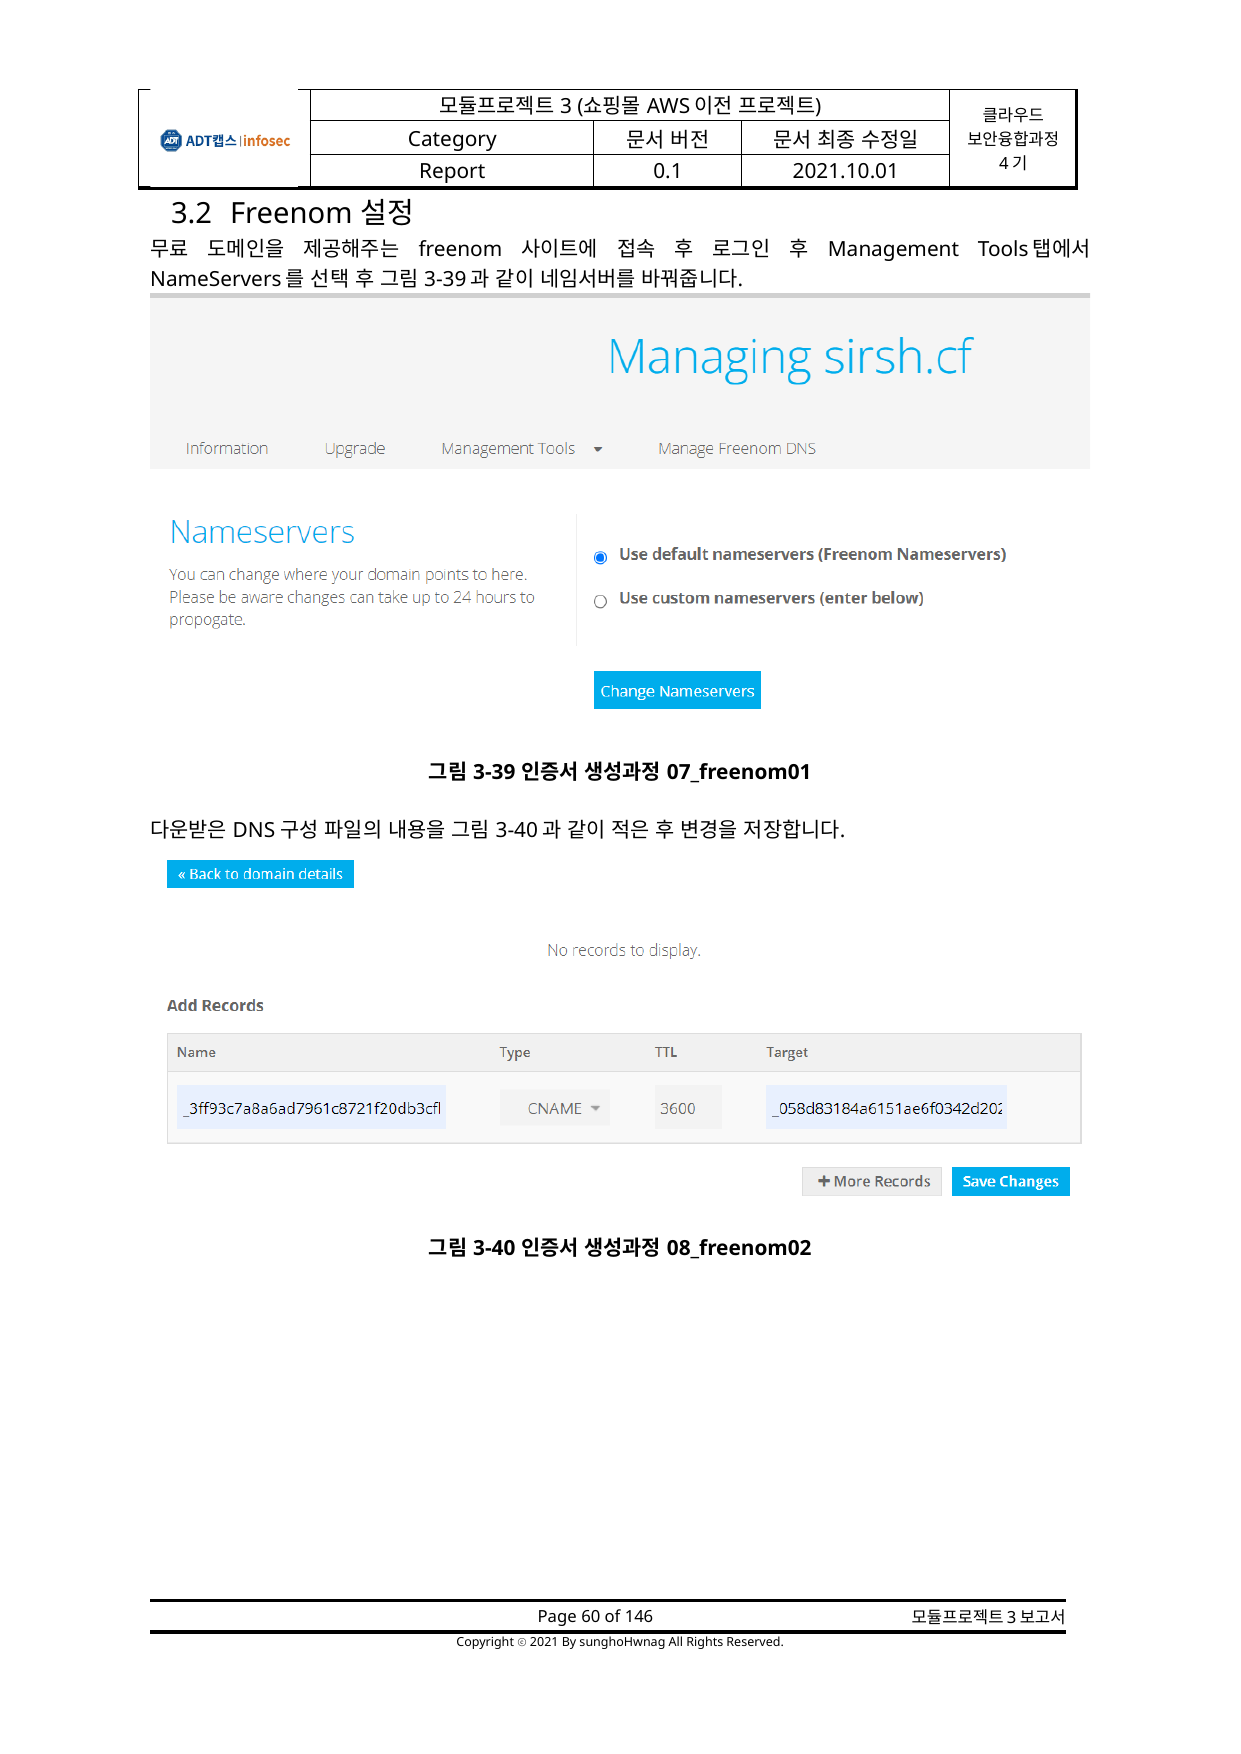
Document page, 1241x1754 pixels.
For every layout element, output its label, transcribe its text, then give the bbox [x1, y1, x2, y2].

subtitle Freenom 설정 [171, 177, 1080, 232]
picture [150, 844, 1091, 1231]
picture [150, 292, 1091, 755]
picture [150, 89, 298, 187]
